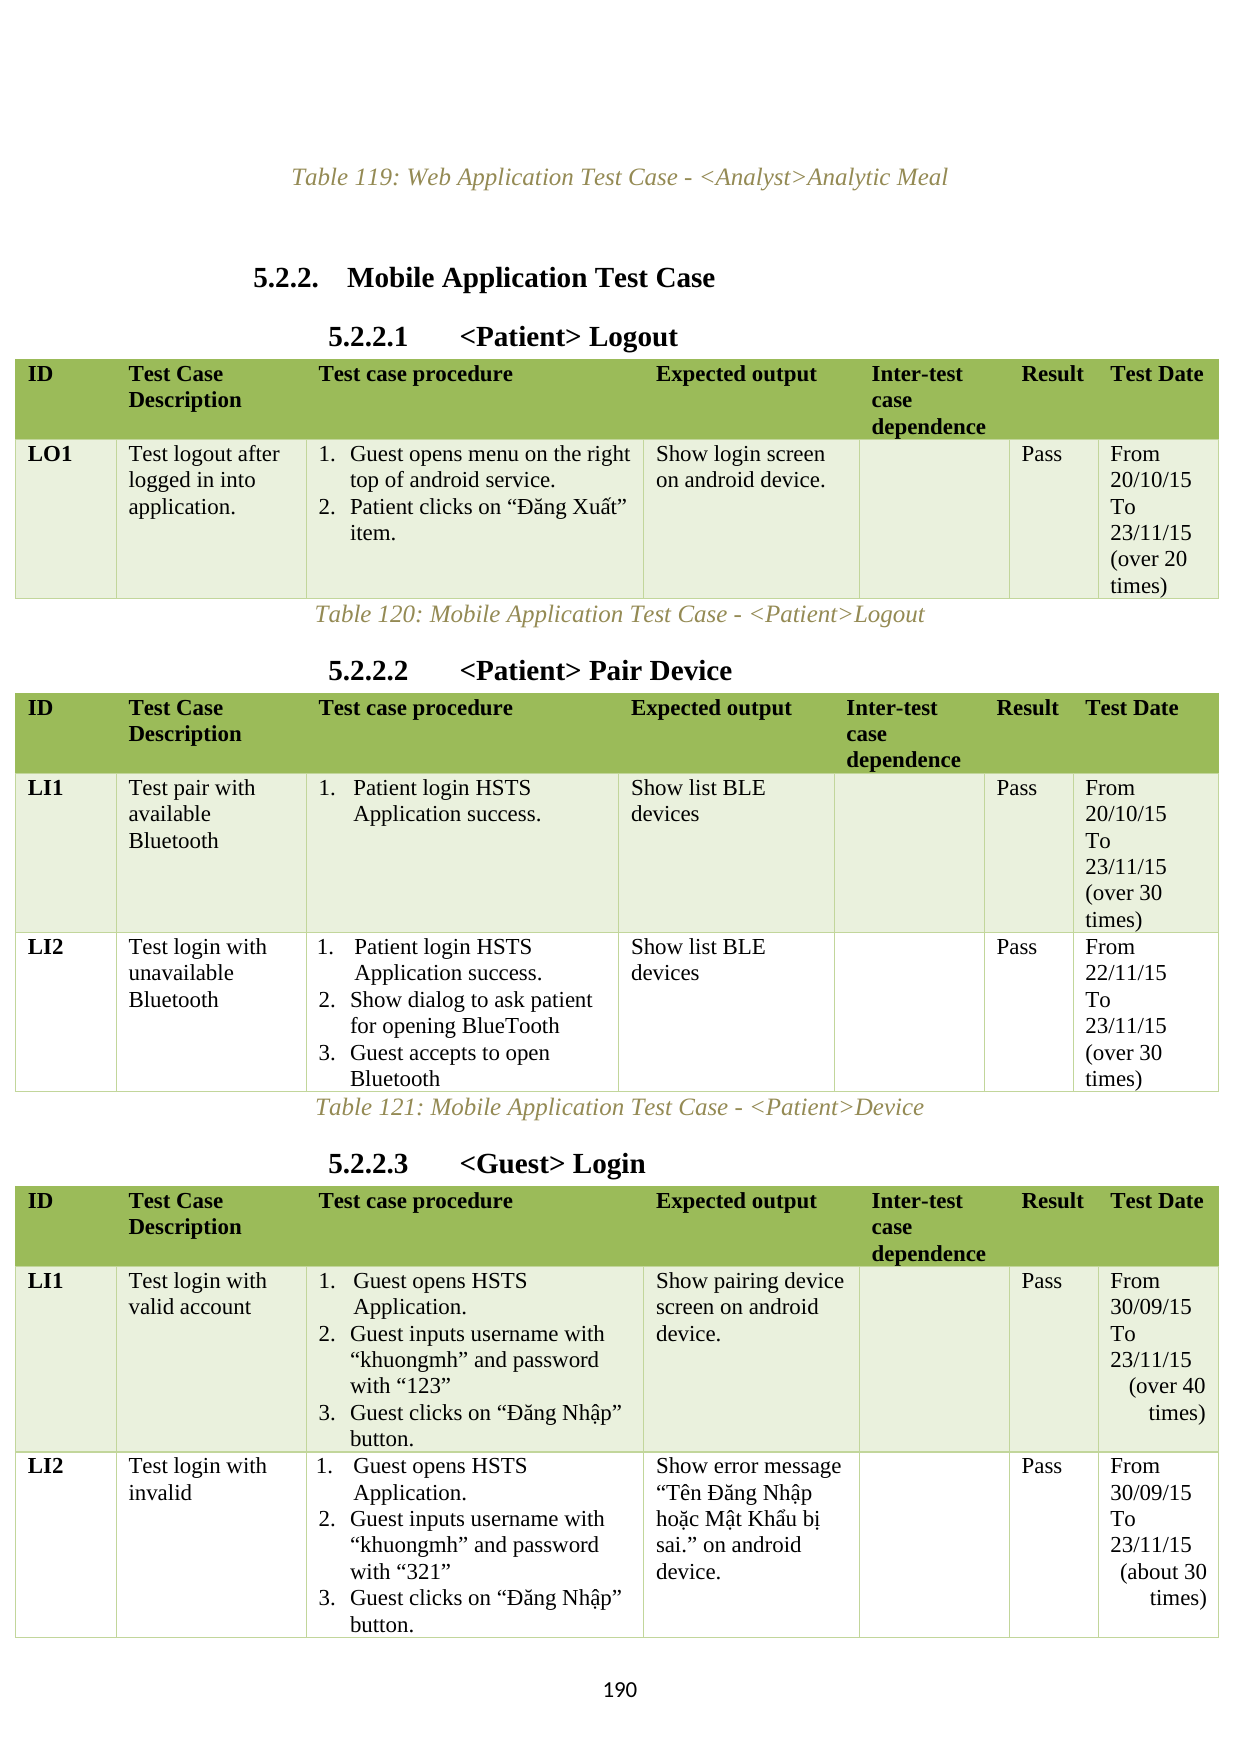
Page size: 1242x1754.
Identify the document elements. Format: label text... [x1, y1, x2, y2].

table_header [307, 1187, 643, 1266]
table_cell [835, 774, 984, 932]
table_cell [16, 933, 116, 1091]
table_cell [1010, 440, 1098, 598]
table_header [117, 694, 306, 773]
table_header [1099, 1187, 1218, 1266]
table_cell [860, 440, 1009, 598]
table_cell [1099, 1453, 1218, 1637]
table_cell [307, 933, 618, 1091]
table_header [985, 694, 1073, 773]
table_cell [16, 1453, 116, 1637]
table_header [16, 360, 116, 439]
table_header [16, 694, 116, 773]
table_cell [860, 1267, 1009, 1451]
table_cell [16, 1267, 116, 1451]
subtitle Mobile Application Test Case [253, 261, 1146, 294]
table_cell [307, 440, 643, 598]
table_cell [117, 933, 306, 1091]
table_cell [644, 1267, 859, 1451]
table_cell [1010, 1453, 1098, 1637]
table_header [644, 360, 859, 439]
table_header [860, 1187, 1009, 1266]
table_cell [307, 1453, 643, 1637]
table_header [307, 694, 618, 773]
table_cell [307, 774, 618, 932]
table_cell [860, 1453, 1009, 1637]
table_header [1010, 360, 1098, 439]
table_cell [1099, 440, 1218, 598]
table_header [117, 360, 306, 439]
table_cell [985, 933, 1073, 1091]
text Table 119: Web Application Test Case - <Analyst>Analytic Meal [94, 162, 1146, 191]
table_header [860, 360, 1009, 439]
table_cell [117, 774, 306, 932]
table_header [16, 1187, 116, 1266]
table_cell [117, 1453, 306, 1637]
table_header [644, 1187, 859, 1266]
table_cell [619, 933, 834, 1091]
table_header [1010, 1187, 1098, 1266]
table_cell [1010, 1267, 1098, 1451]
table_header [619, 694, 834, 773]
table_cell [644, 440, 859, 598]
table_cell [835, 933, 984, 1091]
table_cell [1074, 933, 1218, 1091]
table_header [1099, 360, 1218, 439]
subtitle <Patient> Logout [328, 319, 1146, 353]
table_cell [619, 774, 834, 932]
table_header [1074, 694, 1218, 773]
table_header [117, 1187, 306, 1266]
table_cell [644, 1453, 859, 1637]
subtitle <Guest> Login [328, 1146, 1146, 1179]
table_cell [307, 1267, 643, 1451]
subtitle <Patient> Pair Device [328, 653, 1146, 687]
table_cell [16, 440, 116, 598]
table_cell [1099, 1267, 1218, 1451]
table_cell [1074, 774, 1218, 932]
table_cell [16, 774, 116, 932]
text Table 121: Mobile Application Test Case - <Patient>Device [94, 1092, 1146, 1121]
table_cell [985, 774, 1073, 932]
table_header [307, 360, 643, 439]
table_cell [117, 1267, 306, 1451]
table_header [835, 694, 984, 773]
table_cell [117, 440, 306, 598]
text Table 120: Mobile Application Test Case - <Patient>Logout [94, 599, 1146, 628]
